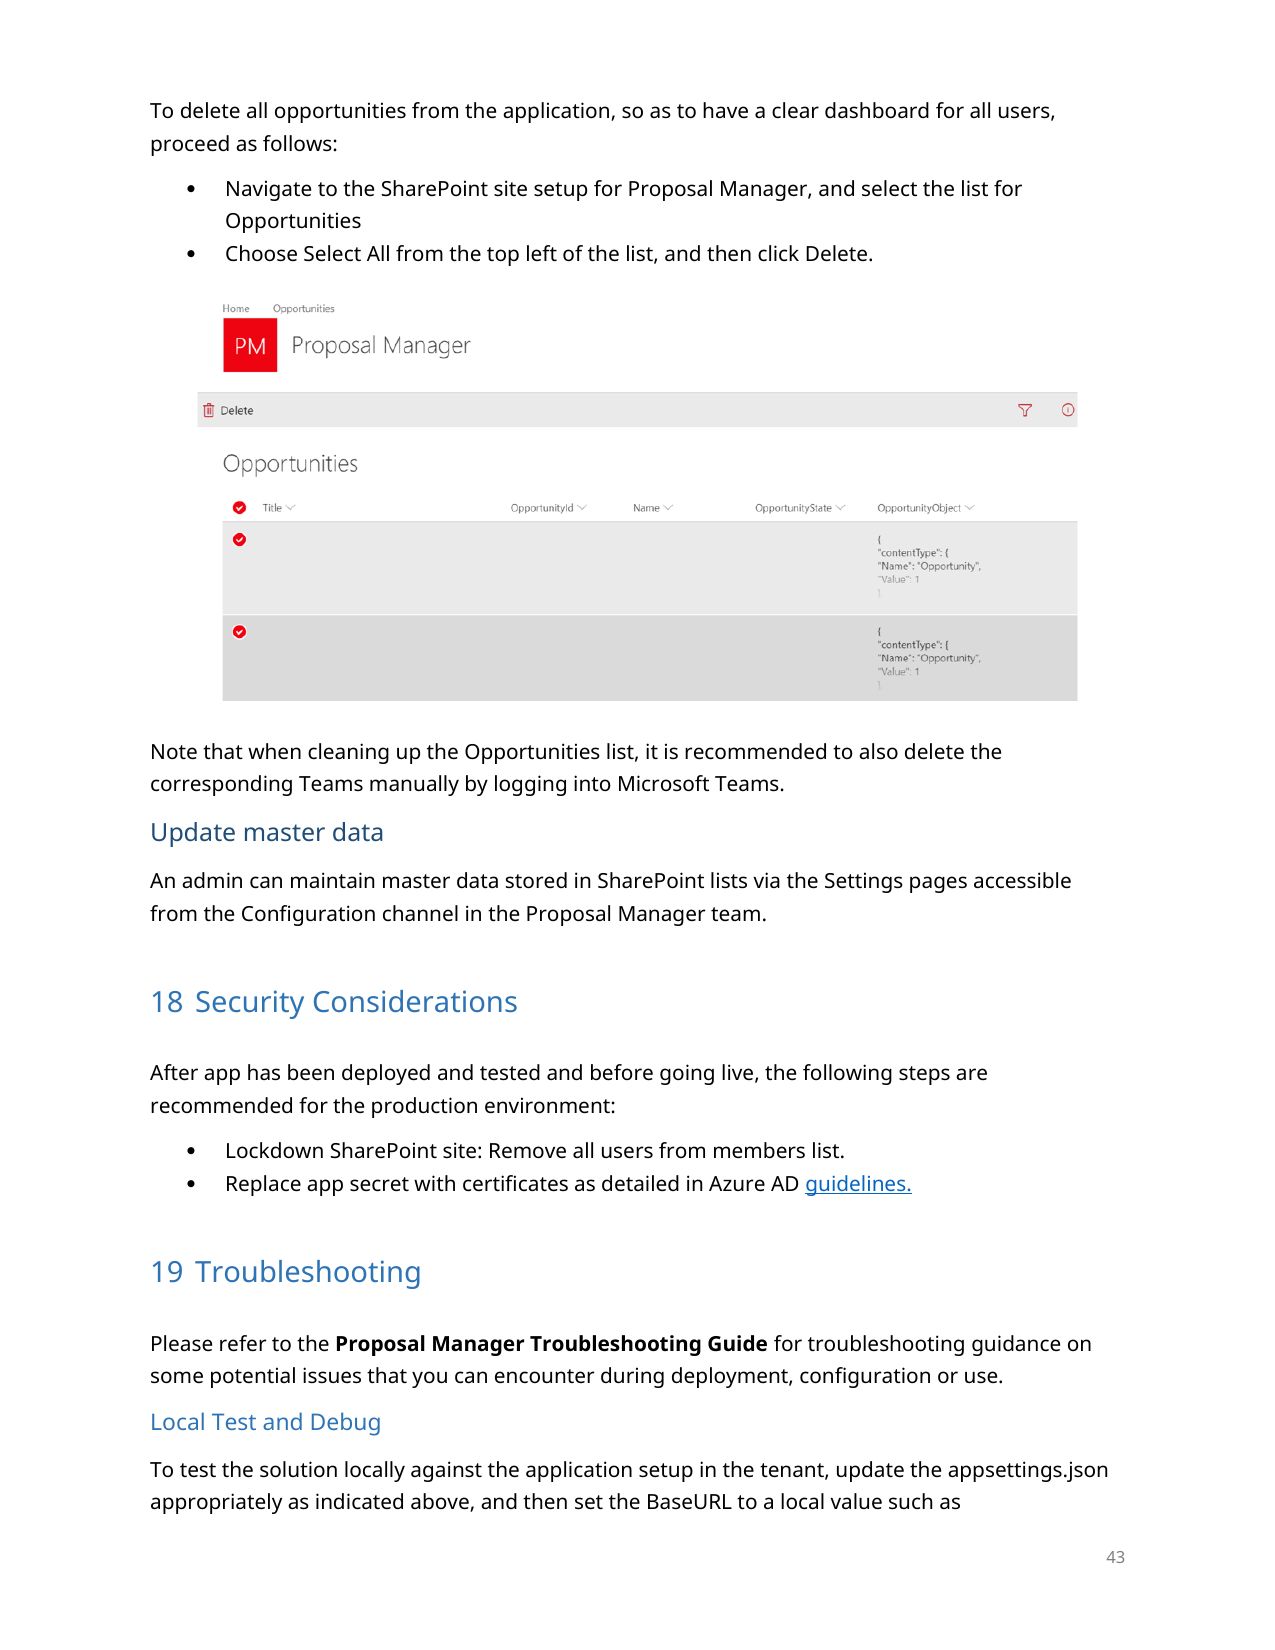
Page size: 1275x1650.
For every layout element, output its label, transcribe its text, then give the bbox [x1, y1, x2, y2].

list Lockdown SharePoint site: Remove all users from members list. [187, 1136, 1125, 1165]
list Choose Select All from the top left of the list, and then click Delete. [187, 239, 1125, 268]
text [150, 1455, 1125, 1516]
list Navigate to the SharePoint site setup for Proposal Manager, and select the list for Opportunities [187, 174, 1125, 235]
text An admin can maintain master data stored in SharePoint lists via the Settings pages accessible from the Configuration channel in the Proposal Manager team. [150, 866, 1125, 927]
list Replace app secret with certificates as detailed in Azure AD guidelines. [187, 1169, 1125, 1197]
text Please refer to the Proposal Manager Troubleshooting Guide for troubleshooting guidance on some potential issues that you can encounter during deployment, configuration or use. [150, 1329, 1125, 1390]
subtitle Update master data [150, 814, 1125, 848]
text Local Test and Debug [150, 1406, 1125, 1438]
subtitle Troubleshooting [150, 1251, 1125, 1291]
text After app has been deployed and tested and before going live, the following steps are recommended for the production environment: [150, 1058, 1125, 1119]
subtitle Security Considerations [150, 981, 1125, 1021]
picture [188, 284, 1087, 720]
text Note that when cleaning up the Opportunities list, it is recommended to also delete the corresponding Teams manually by logging into Microsoft Teams. [150, 737, 1125, 798]
text To delete all opportunities from the application, so as to have a clear dashboard for all users, proceed as follows: [150, 96, 1125, 157]
